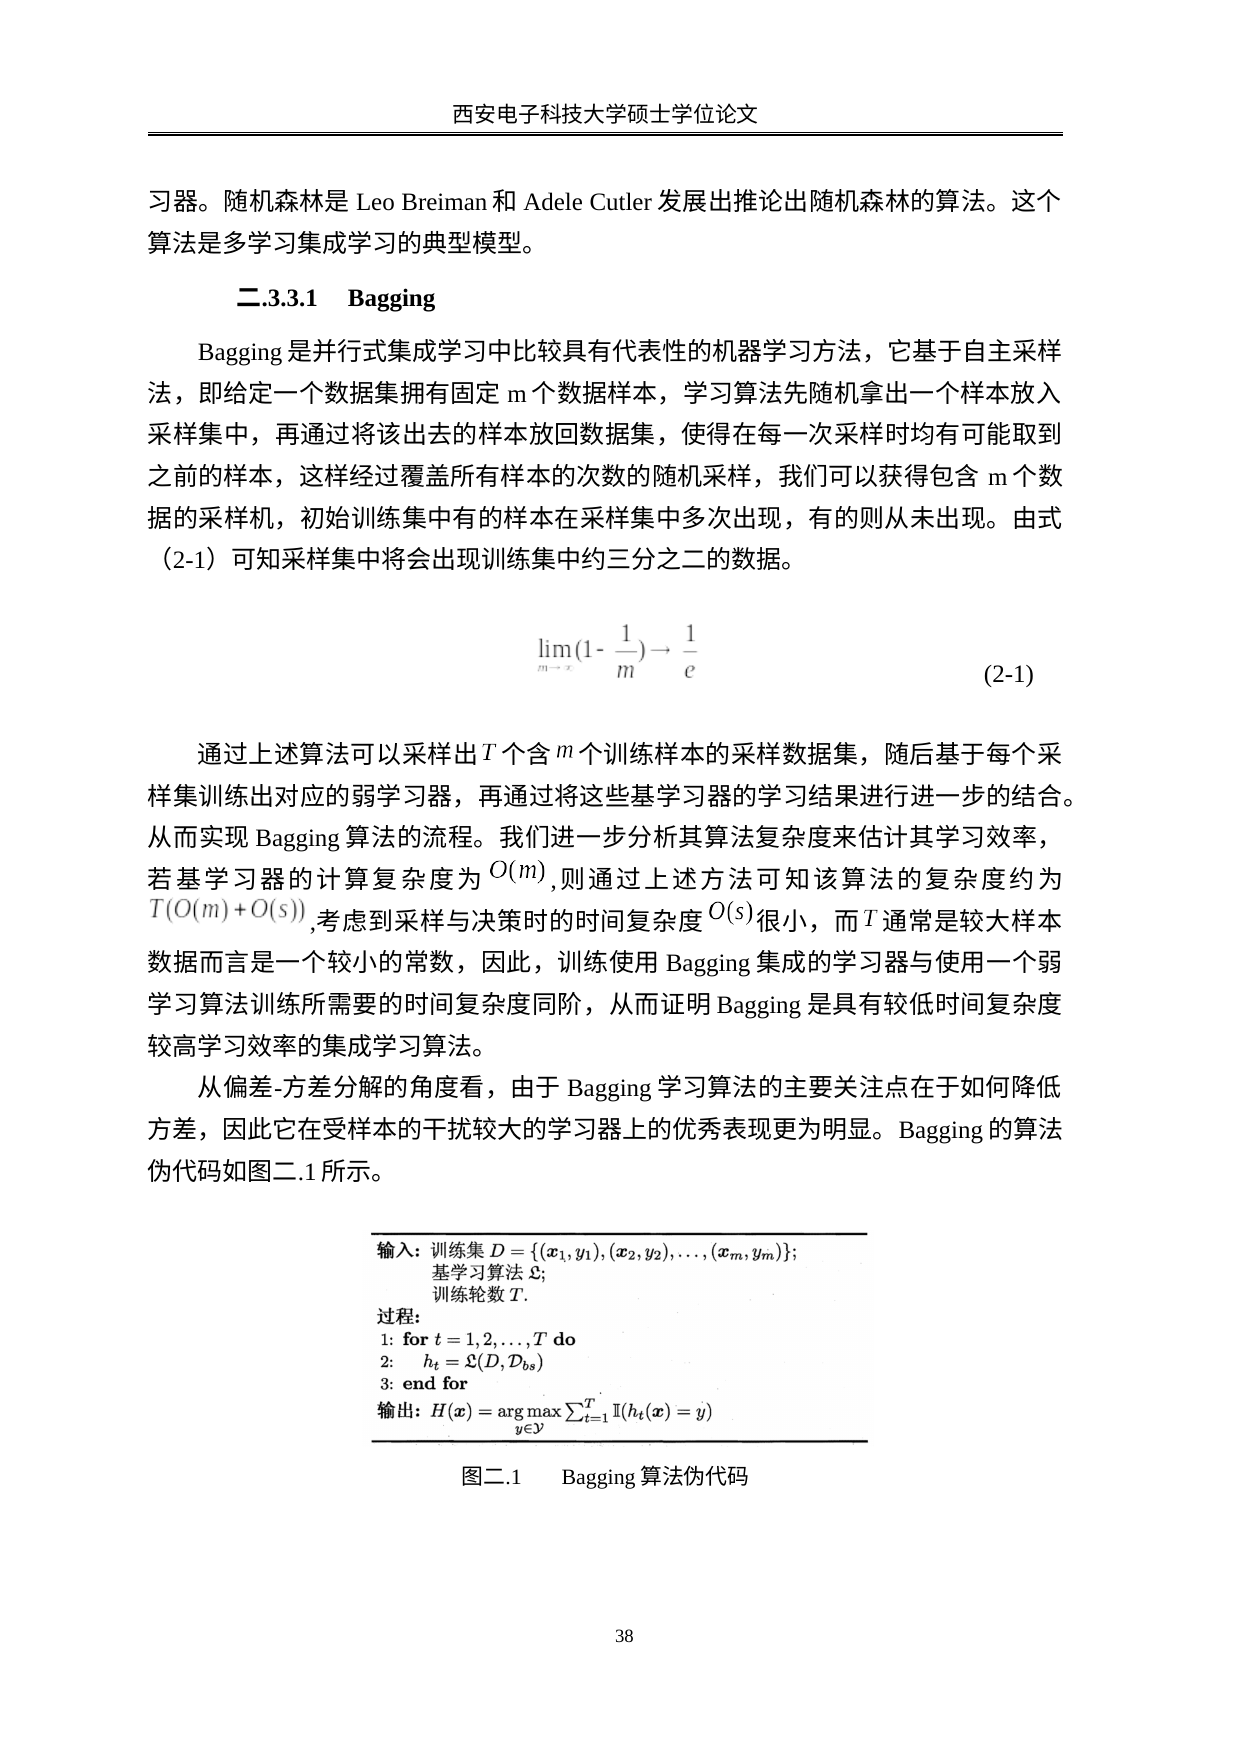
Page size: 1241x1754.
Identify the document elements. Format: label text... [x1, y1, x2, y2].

subtitle Bagging [236, 273, 1063, 315]
text Bagging是并行式集成学习中比较具有代表性的机器学习方法，它基于自主采样法，即给定一个数据集拥有固定m个数据样本，学习算法先随机拿出一个样本放入采样集中，再通过将该出去的样本放回数据集，使得在每一次采样时均有可能取到之前的样本，这样经过覆盖所有样本的次数的随机采样，我们可以获得包含m个数据的采样机，初始训练集中有的样本在采样集中多次出现，有的则从未出现。由式（2-1）可知采样集中将会出现训练集中约三分之二的数据。 [148, 327, 1063, 577]
text 在机器学习中，随机森林是通过包含多个基于决策树弱学习器进而构成的强学习器。随机森林是Leo Breiman和Adele Cutler发展出推论出随机森林的算法。这个算法是多学习集成学习的典型模型。 [148, 177, 1063, 261]
picture [362, 1230, 874, 1447]
text (2-1) [148, 619, 1063, 688]
text 从偏差-方差分解的角度看，由于Bagging学习算法的主要关注点在于如何降低方差，因此它在受样本的干扰较大的学习器上的优秀表现更为明显。Bagging的算法伪代码如图2.22所示。 [148, 1063, 1063, 1188]
text 通过上述算法可以采样出个含个训练样本的采样数据集，随后基于每个采样集训练出对应的弱学习器，再通过将这些基学习器的学习结果进行进一步的结合。从而实现Bagging算法的流程。我们进一步分析其算法复杂度来估计其学习效率，若基学习器的计算复杂度为,则通过上述方法可知该算法的复杂度约为,考虑到采样与决策时的时间复杂度很小，而通常是较大样本数据而言是一个较小的常数，因此，训练使用Bagging集成的学习器与使用一个弱学习算法训练所需要的时间复杂度同阶，从而证明Bagging是具有较低时间复杂度、较高学习效率的集成学习算法。 [148, 730, 1063, 1063]
text Bagging算法伪代码 [148, 1459, 1063, 1490]
